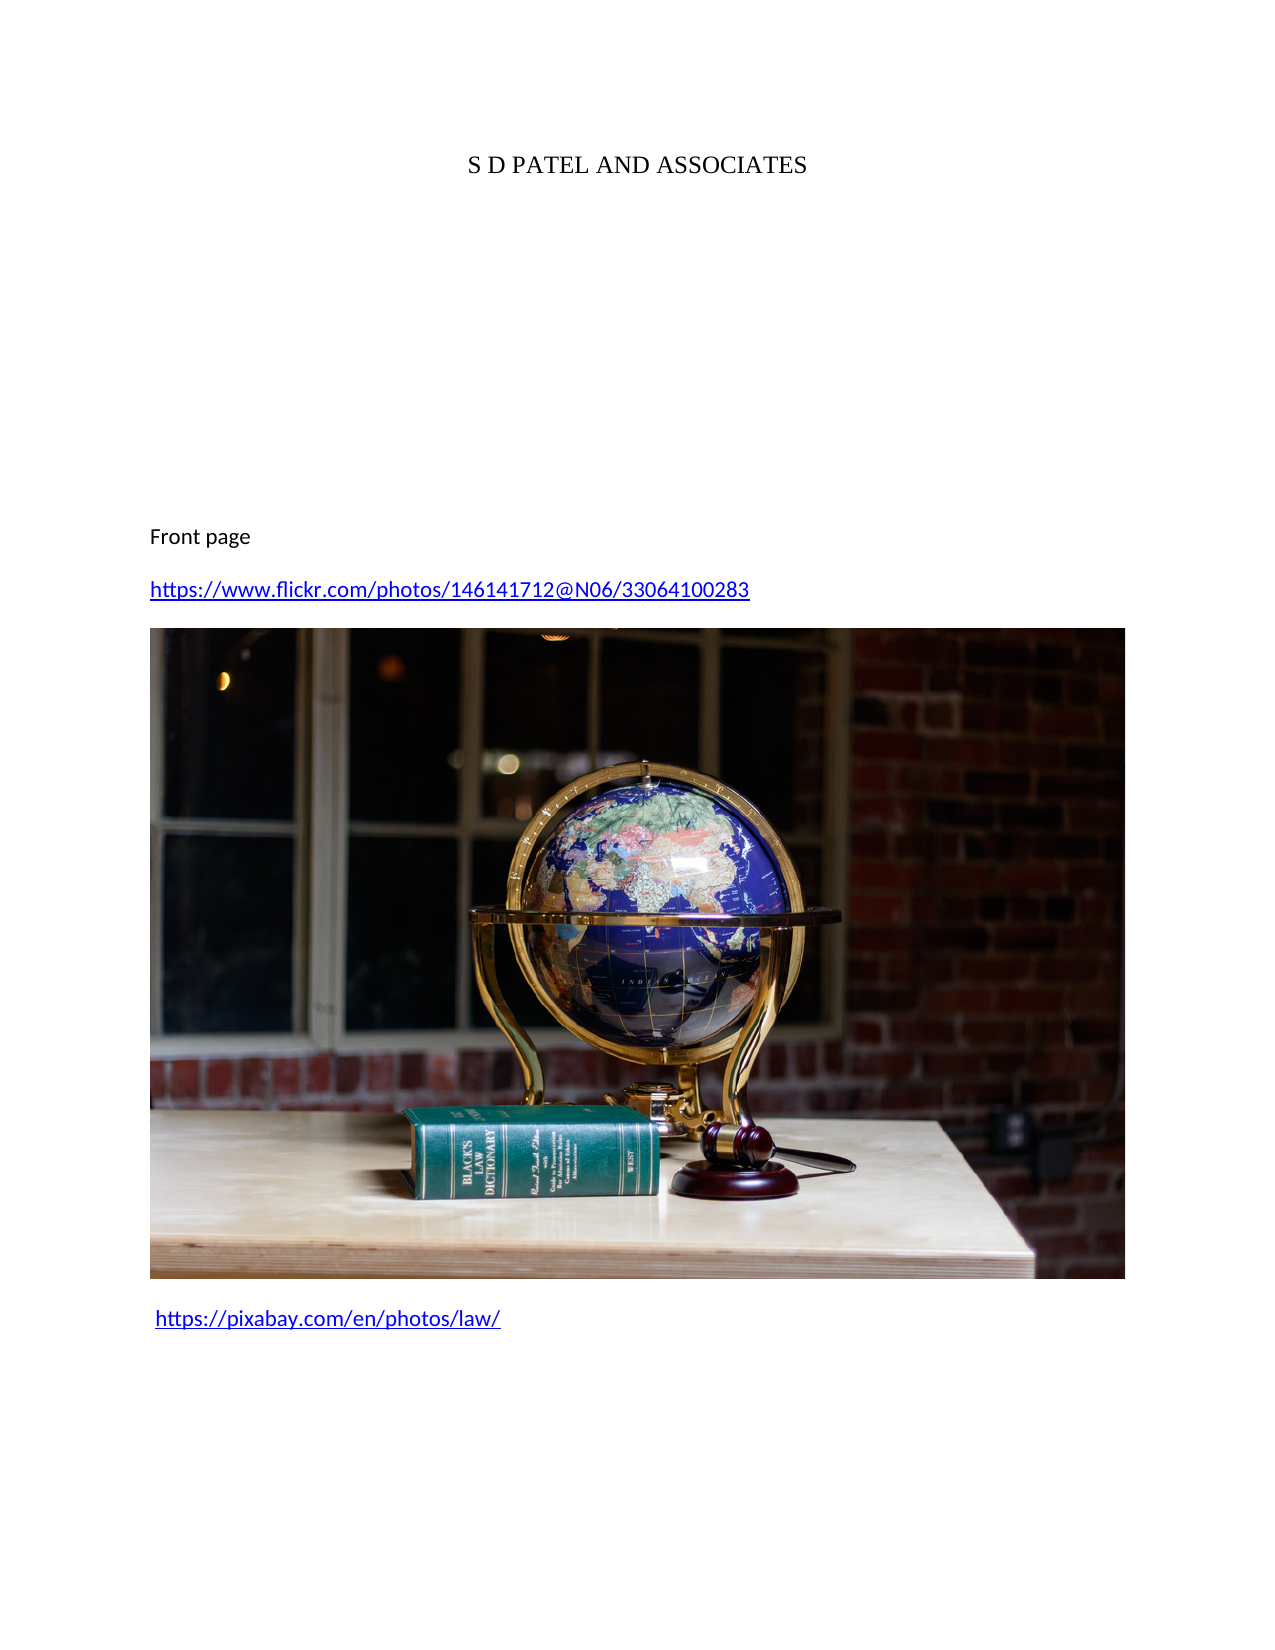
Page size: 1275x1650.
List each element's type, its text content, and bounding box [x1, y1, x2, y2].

text S D PATEL AND ASSOCIATES [150, 150, 1125, 179]
text Front page [150, 522, 1125, 550]
picture [150, 628, 1125, 1279]
text https://www.flickr.com/photos/146141712@N06/33064100283 [150, 575, 1125, 603]
text https://pixabay.com/en/photos/law/ [150, 1304, 1125, 1332]
